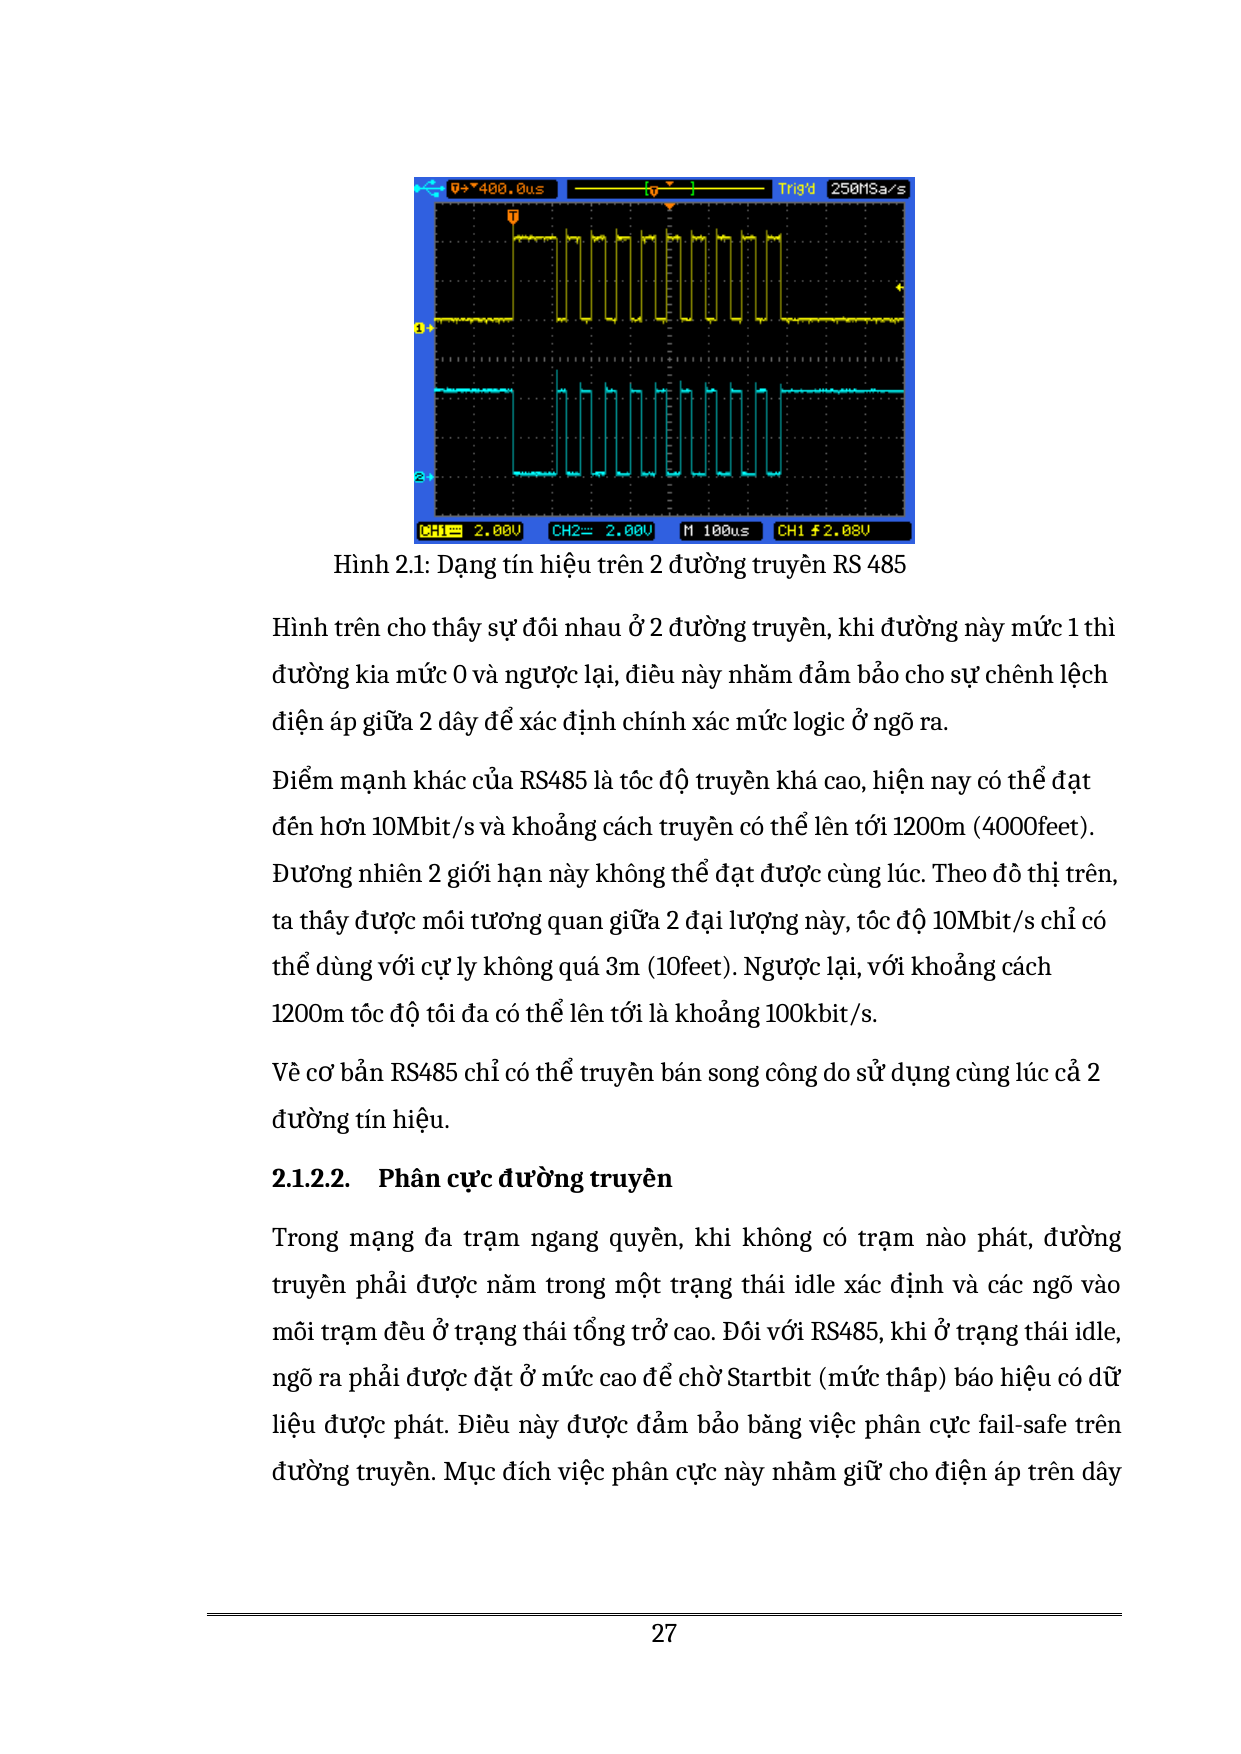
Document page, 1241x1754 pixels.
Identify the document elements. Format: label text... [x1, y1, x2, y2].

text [272, 1222, 1122, 1487]
picture [414, 177, 915, 544]
text Về cơ bản RS485 chỉ có thể truyền bán song công do sử dụng cùng lúc cả 2 đường tín hiệu. [272, 1057, 1122, 1135]
text Điểm mạnh khác của RS485 là tốc độ truyền khá cao, hiện nay có thể đạt đến hơn 10Mbit/s và khoảng cách truyền có thể lên tới 1200m (4000feet). Đương nhiên 2 giới hạn này không thể đạt được cùng lúc. Theo đồ thị trên, ta thấy được mối tương quan giữa 2 đại lượng này, tốc độ 10Mbit/s chỉ có thể dùng với cự ly không quá 3m (10feet). Ngược lại, với khoảng cách 1200m tốc độ tối đa có thể lên tới là khoảng 100kbit/s. [272, 765, 1122, 1029]
subtitle Phân cực đường truyền [272, 1163, 1122, 1194]
